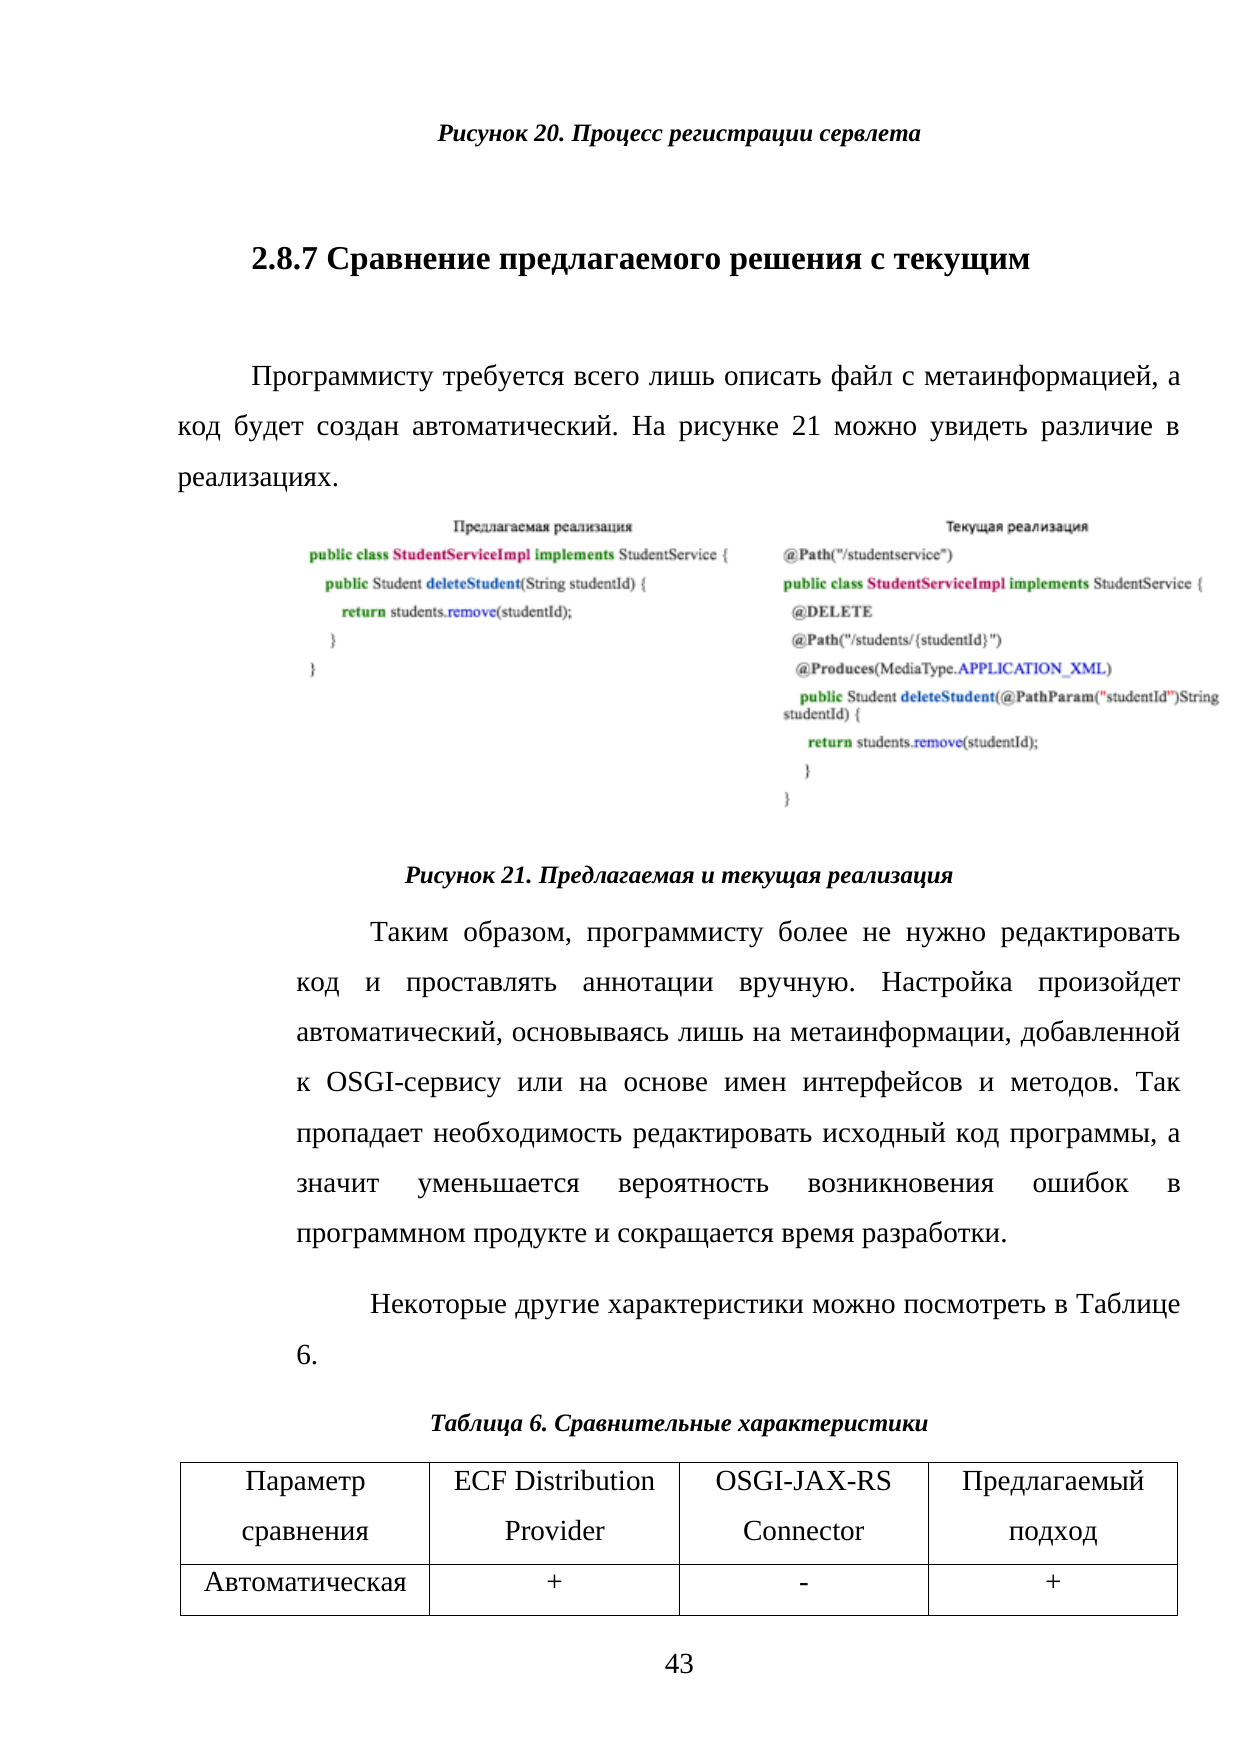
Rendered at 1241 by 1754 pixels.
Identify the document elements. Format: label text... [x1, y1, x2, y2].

text Рисунок 21. Предлагаемая и текущая реализация [177, 860, 1181, 889]
subtitle Сравнение предлагаемого решения с текущим [251, 238, 1181, 276]
text Программисту требуется всего лишь описать файл с метаинформацией, а код будет создан автоматический. На рисунке 21 можно увидеть различие в реализациях. [177, 358, 1181, 492]
text Таким образом, программисту более не нужно редактировать код и проставлять аннотации вручную. Настройка произойдет автоматический, основываясь лишь на метаинформации, добавленной к OSGI-сервису или на основе имен интерфейсов и методов. Так пропадает необходимость редактировать исходный код программы, а значит уменьшается вероятность возникновения ошибок в программном продукте и сокращается время разработки. [296, 914, 1181, 1249]
text Некоторые другие характеристики можно посмотреть в Таблице 6. [296, 1287, 1181, 1371]
table_header Предлагаемый подход [929, 1463, 1177, 1563]
table_header ECF Distribution Provider [430, 1463, 679, 1563]
table_cell + [430, 1565, 679, 1615]
table_cell + [929, 1565, 1177, 1615]
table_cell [181, 1565, 429, 1615]
text Таблица 6. Сравнительные характеристики [177, 1408, 1181, 1437]
text Рисунок 20. Процесс регистрации сервлета [177, 118, 1181, 147]
table_cell - [680, 1565, 928, 1615]
table_header Параметр сравнения [181, 1463, 429, 1563]
picture [296, 509, 1238, 844]
table_header OSGI-JAX-RS Connector [680, 1463, 928, 1563]
